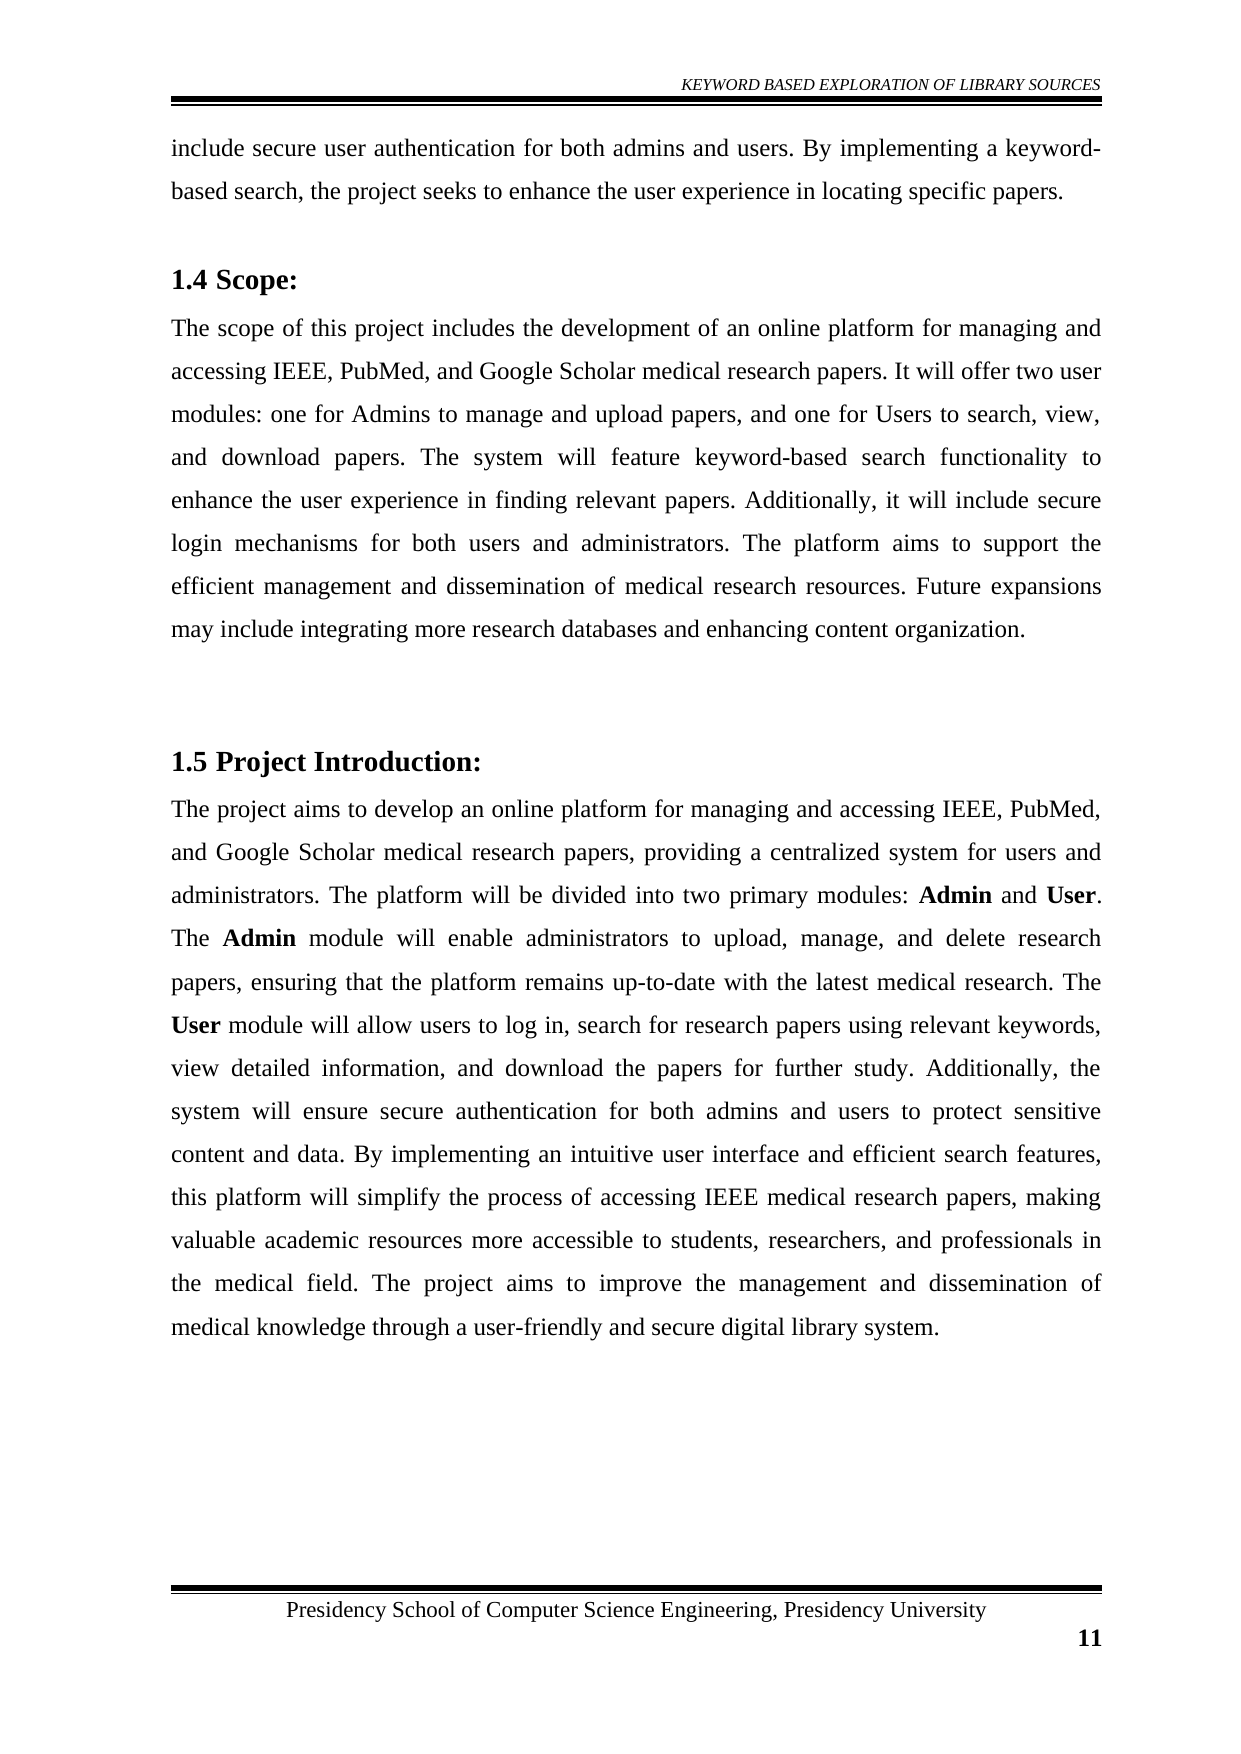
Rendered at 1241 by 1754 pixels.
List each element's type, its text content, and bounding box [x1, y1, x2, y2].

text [171, 133, 1102, 205]
list Project Introduction: [171, 744, 1102, 777]
list Scope: [171, 262, 1102, 296]
text The scope of this project includes the development of an online platform for managing and accessing IEEE, PubMed, and Google Scholar medical research papers. It will offer two user modules: one for Admins to manage and upload papers, and one for Users to search, view, and download papers. The system will feature keyword-based search functionality to enhance the user experience in finding relevant papers. Additionally, it will include secure login mechanisms for both users and administrators. The platform aims to support the efficient management and dissemination of medical research resources. Future expansions may include integrating more research databases and enhancing content organization. [171, 313, 1102, 643]
text The project aims to develop an online platform for managing and accessing IEEE, PubMed, and Google Scholar medical research papers, providing a centralized system for users and administrators. The platform will be divided into two primary modules: Admin and User. The Admin module will enable administrators to upload, manage, and delete research papers, ensuring that the platform remains up-to-date with the latest medical research. The User module will allow users to log in, search for research papers using relevant keywords, view detailed information, and download the papers for further study. Additionally, the system will ensure secure authentication for both admins and users to protect sensitive content and data. By implementing an intuitive user interface and efficient search features, this platform will simplify the process of accessing IEEE medical research papers, making valuable academic resources more accessible to students, researchers, and professionals in the medical field. The project aims to improve the management and dissemination of medical knowledge through a user-friendly and secure digital library system. [171, 794, 1102, 1340]
